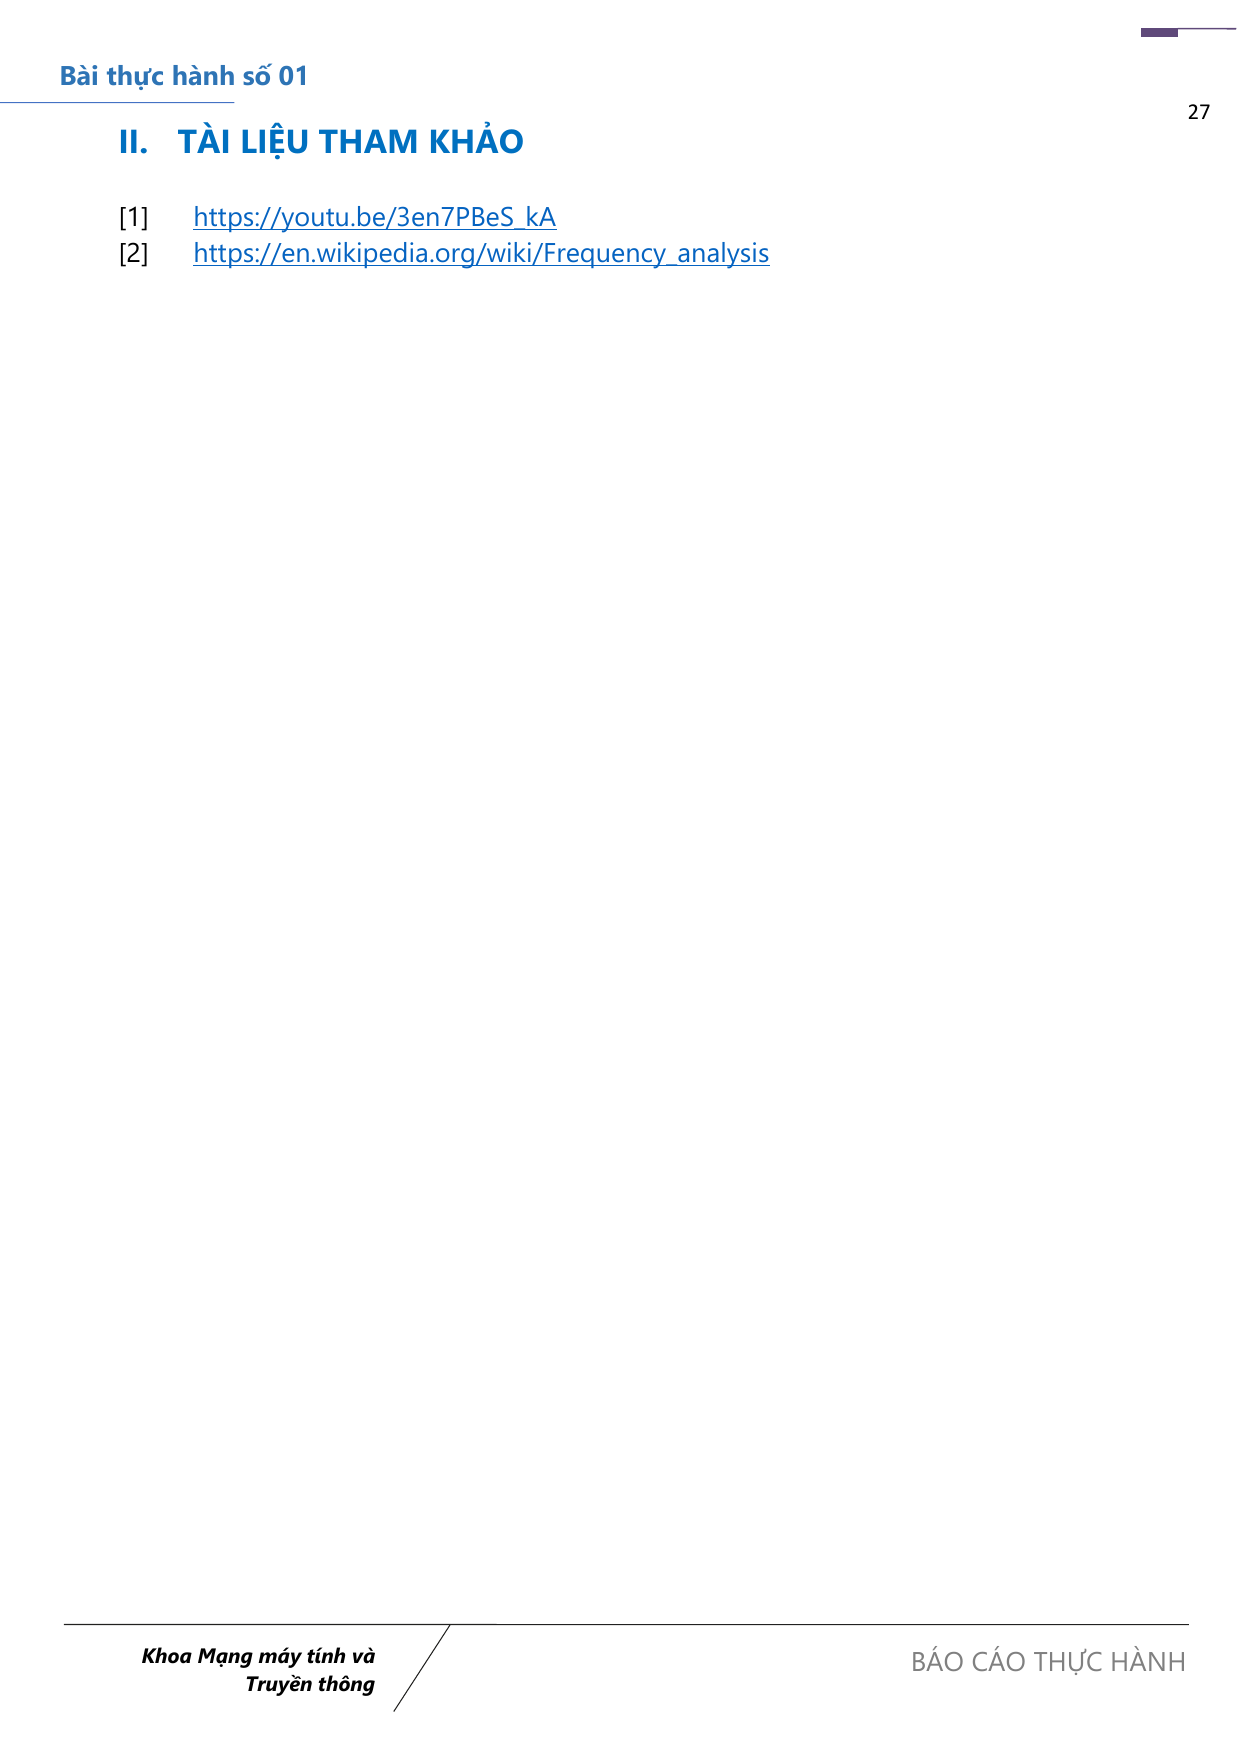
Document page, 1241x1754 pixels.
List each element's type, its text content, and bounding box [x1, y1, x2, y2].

list TÀI LIỆU THAM KHẢO [118, 117, 1122, 162]
text [2] https://en.wikipedia.org/wiki/Frequency_analysis [118, 234, 1122, 270]
text [1] https://youtu.be/3en7PBeS_kA [118, 198, 1122, 234]
